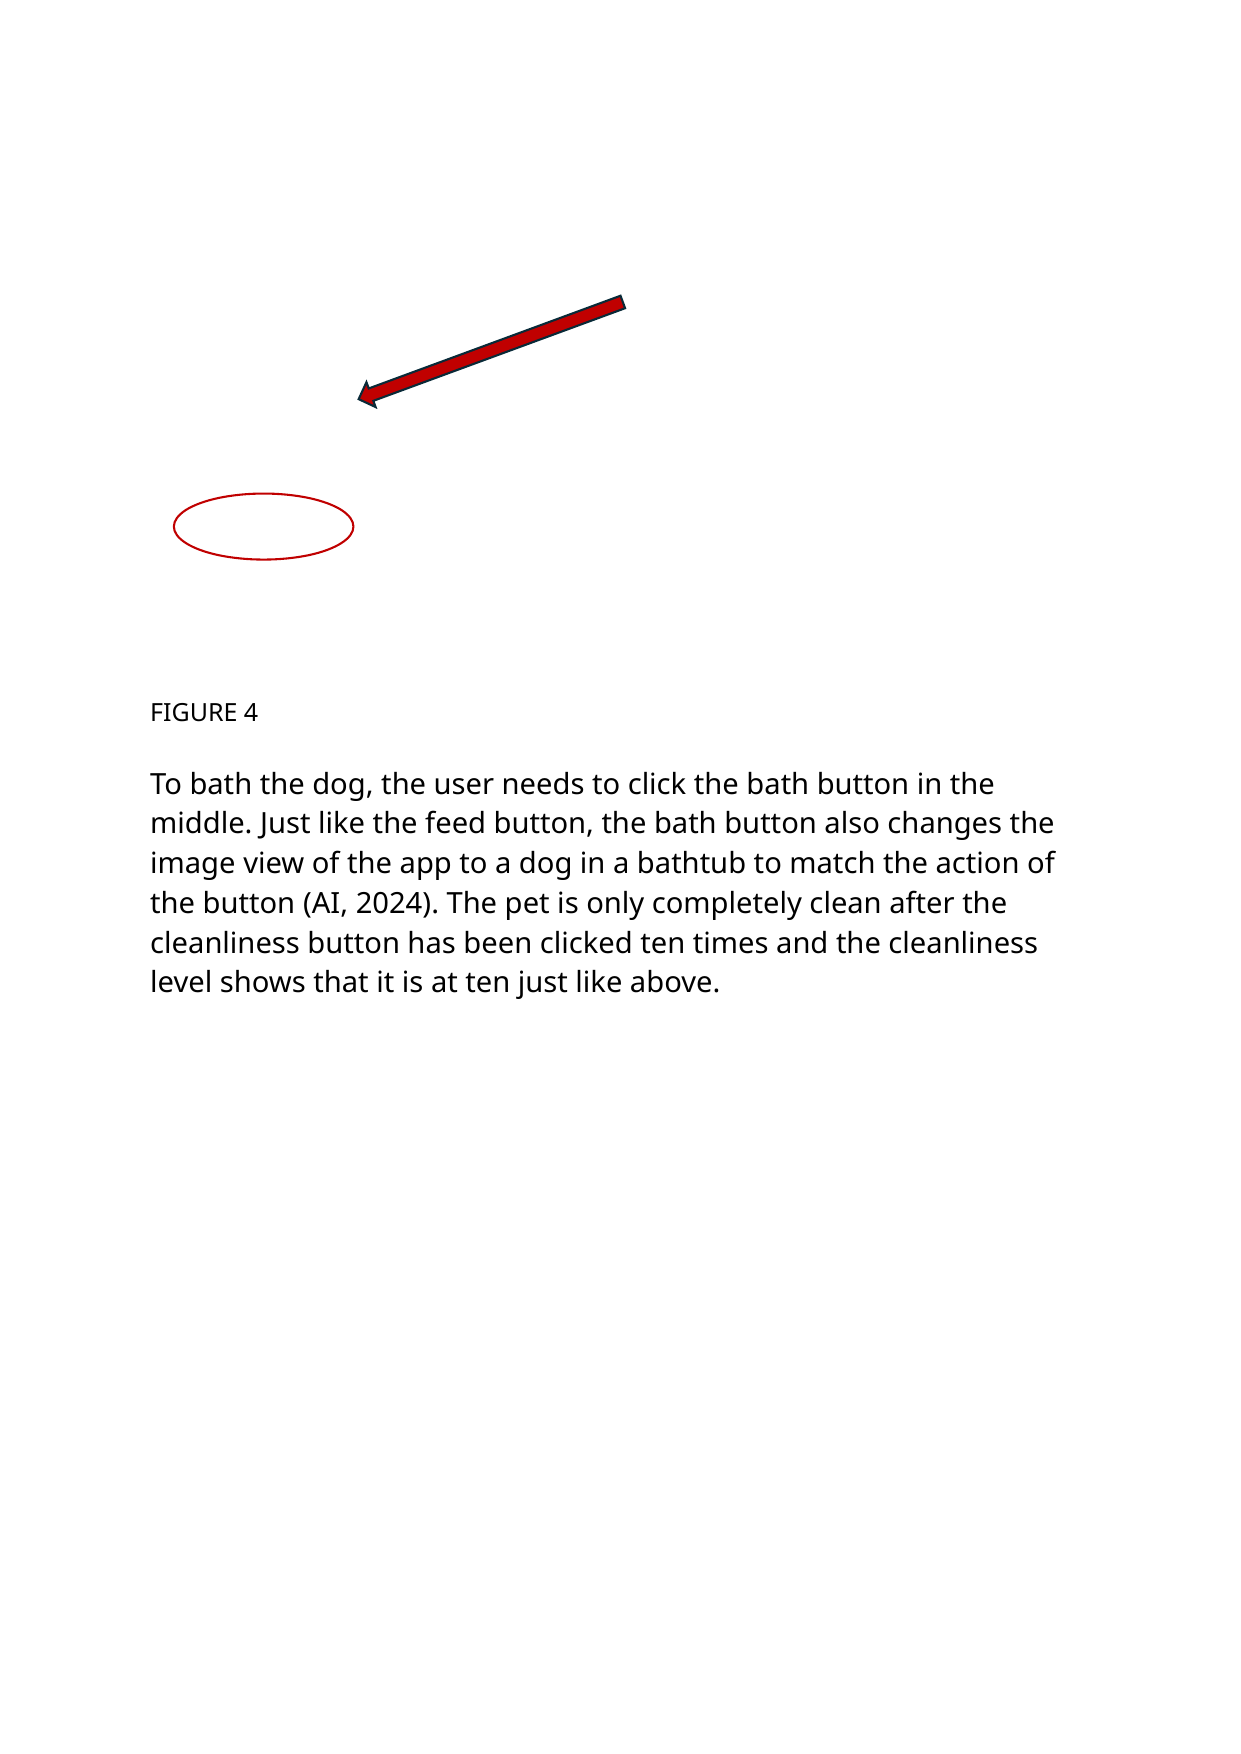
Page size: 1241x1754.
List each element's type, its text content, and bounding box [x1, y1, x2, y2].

text To bath the dog, the user needs to click the bath button in the middle. Just like the feed button, the bath button also changes the image view of the app to a dog in a bathtub to match the action of the button . The pet is only completely clean after the cleanliness button has been clicked ten times and the cleanliness level shows that it is at ten just like above. [150, 763, 1090, 1001]
text FIGURE 4 [150, 695, 1090, 729]
